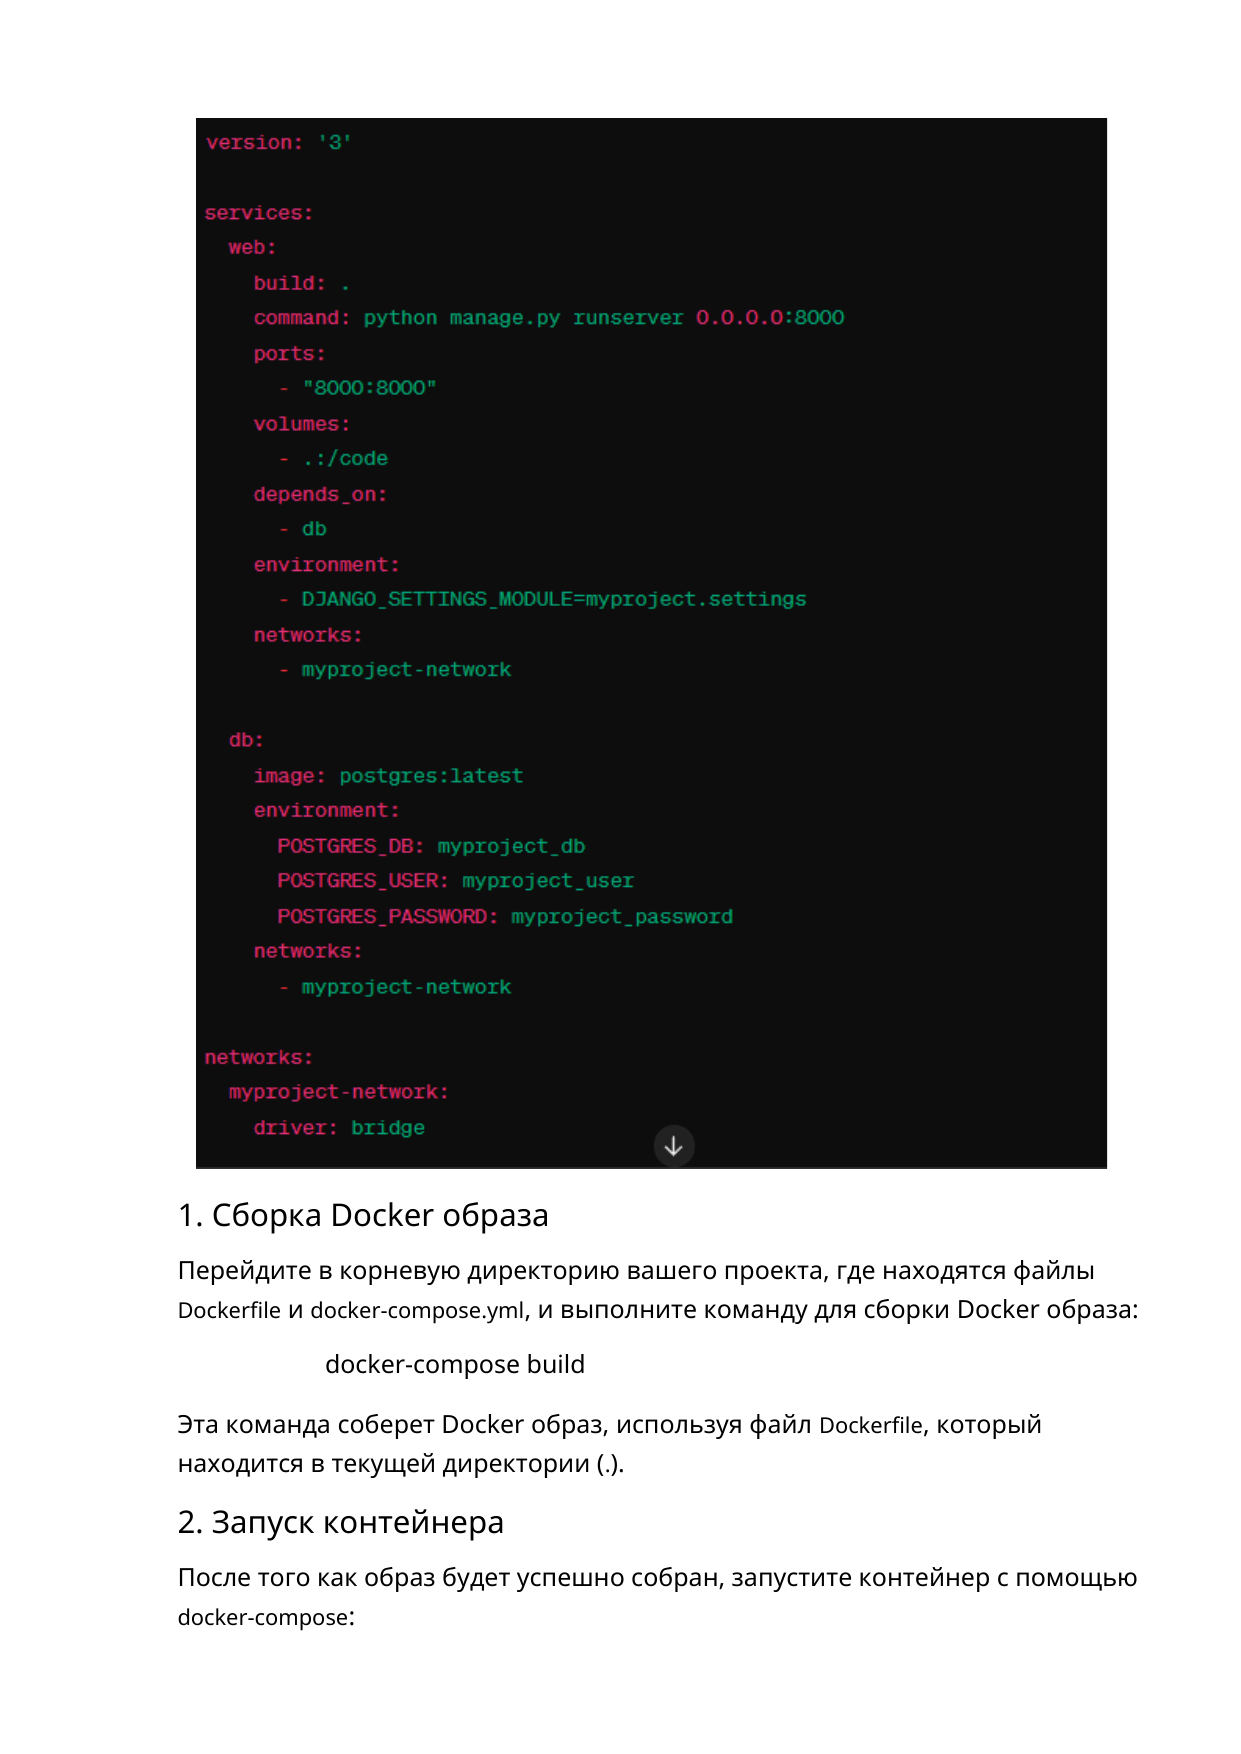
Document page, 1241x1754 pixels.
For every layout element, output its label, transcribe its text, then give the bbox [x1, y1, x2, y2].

text 1. Сборка Docker образа [177, 1193, 1152, 1236]
text Эта команда соберет Docker образ, используя файл Dockerfile, который находится в текущей директории (.). [177, 1407, 1152, 1480]
picture [196, 118, 1108, 1169]
text docker-compose build [325, 1347, 1152, 1381]
text Перейдите в корневую директорию вашего проекта, где находятся файлы Dockerfile и docker-compose.yml, и выполните команду для сборки Docker образа: [177, 1253, 1152, 1326]
text 2. Запуск контейнера [177, 1501, 1152, 1543]
text После того как образ будет успешно собран, запустите контейнер с помощью docker-compose: [177, 1560, 1152, 1633]
